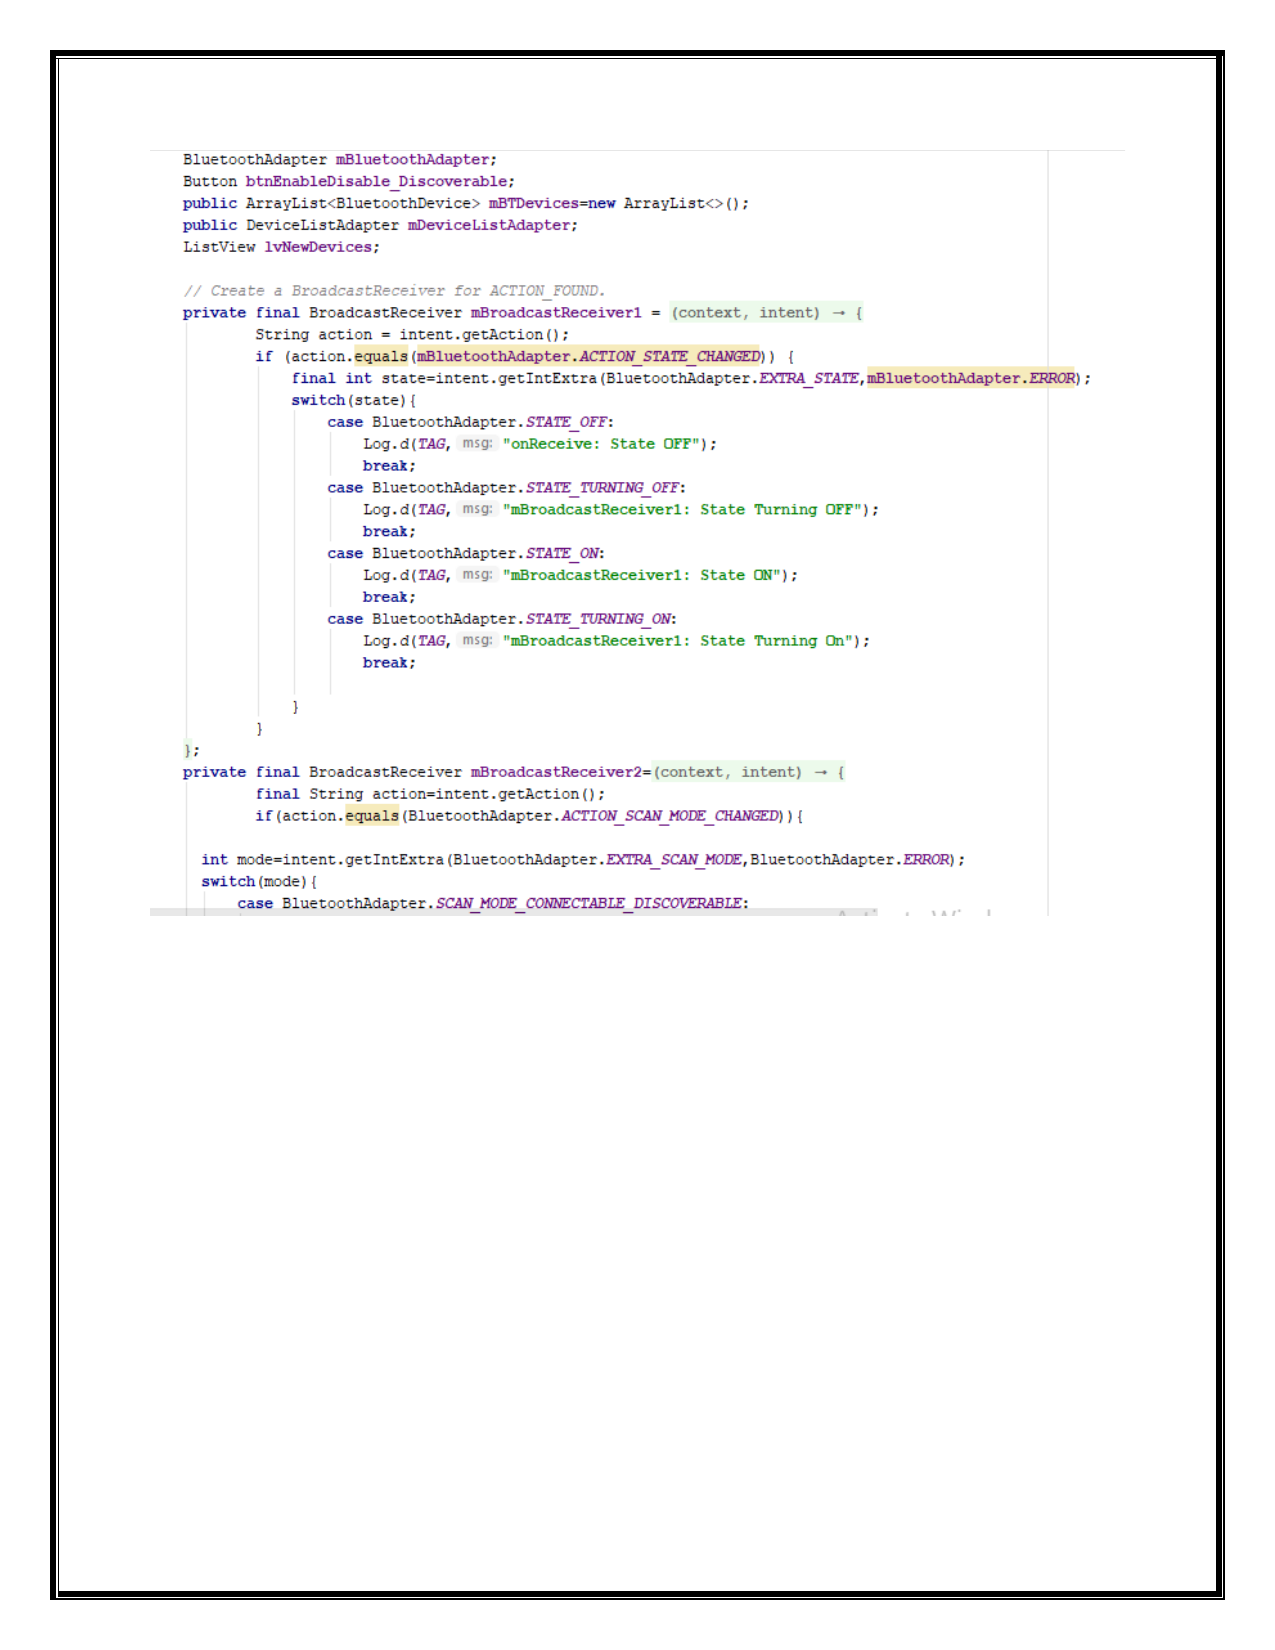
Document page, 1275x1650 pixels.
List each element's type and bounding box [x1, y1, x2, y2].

picture [150, 150, 1125, 916]
